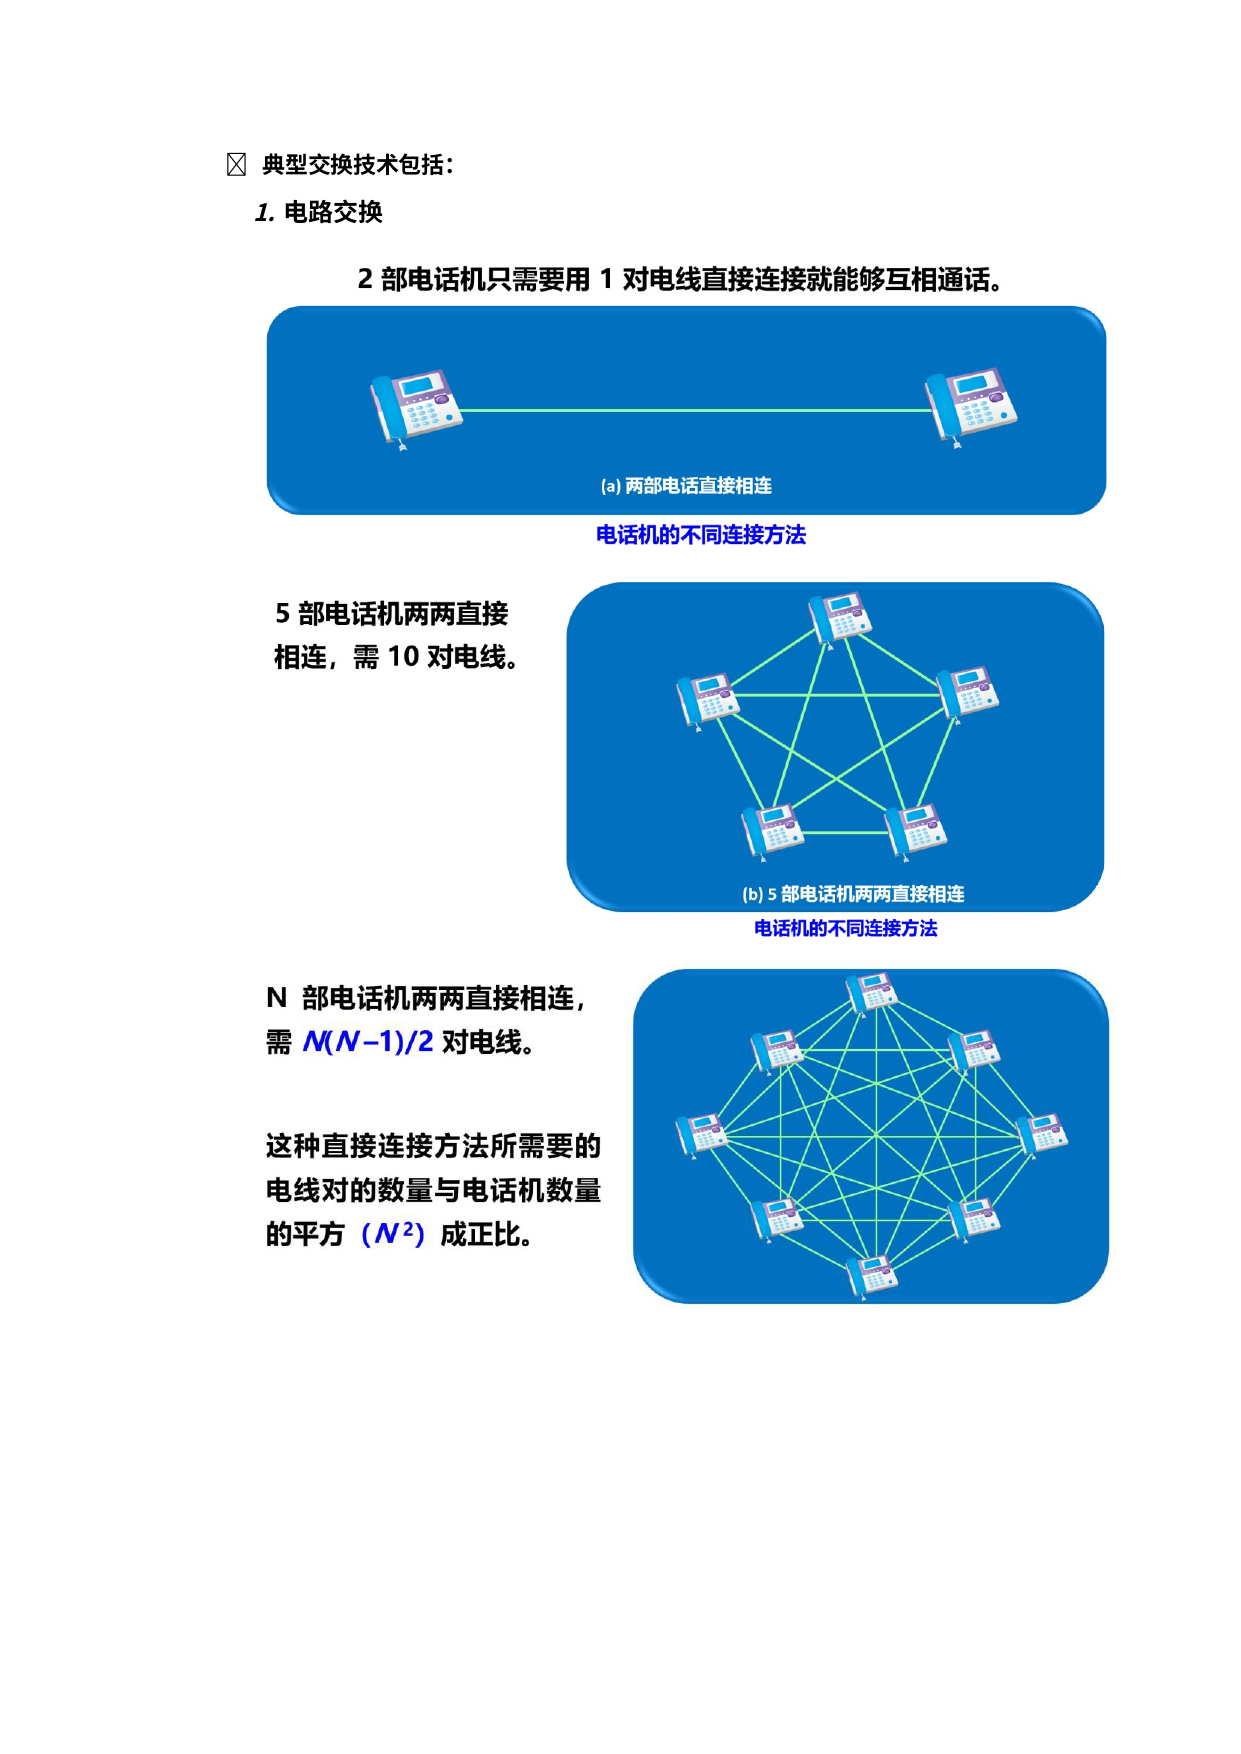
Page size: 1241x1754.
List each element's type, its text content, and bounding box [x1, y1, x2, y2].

picture [274, 582, 1105, 937]
list 电路交换 [253, 192, 1240, 228]
picture [265, 960, 1117, 1309]
picture [266, 265, 1107, 545]
subtitle 典型交换技术包括： [225, 147, 1240, 180]
